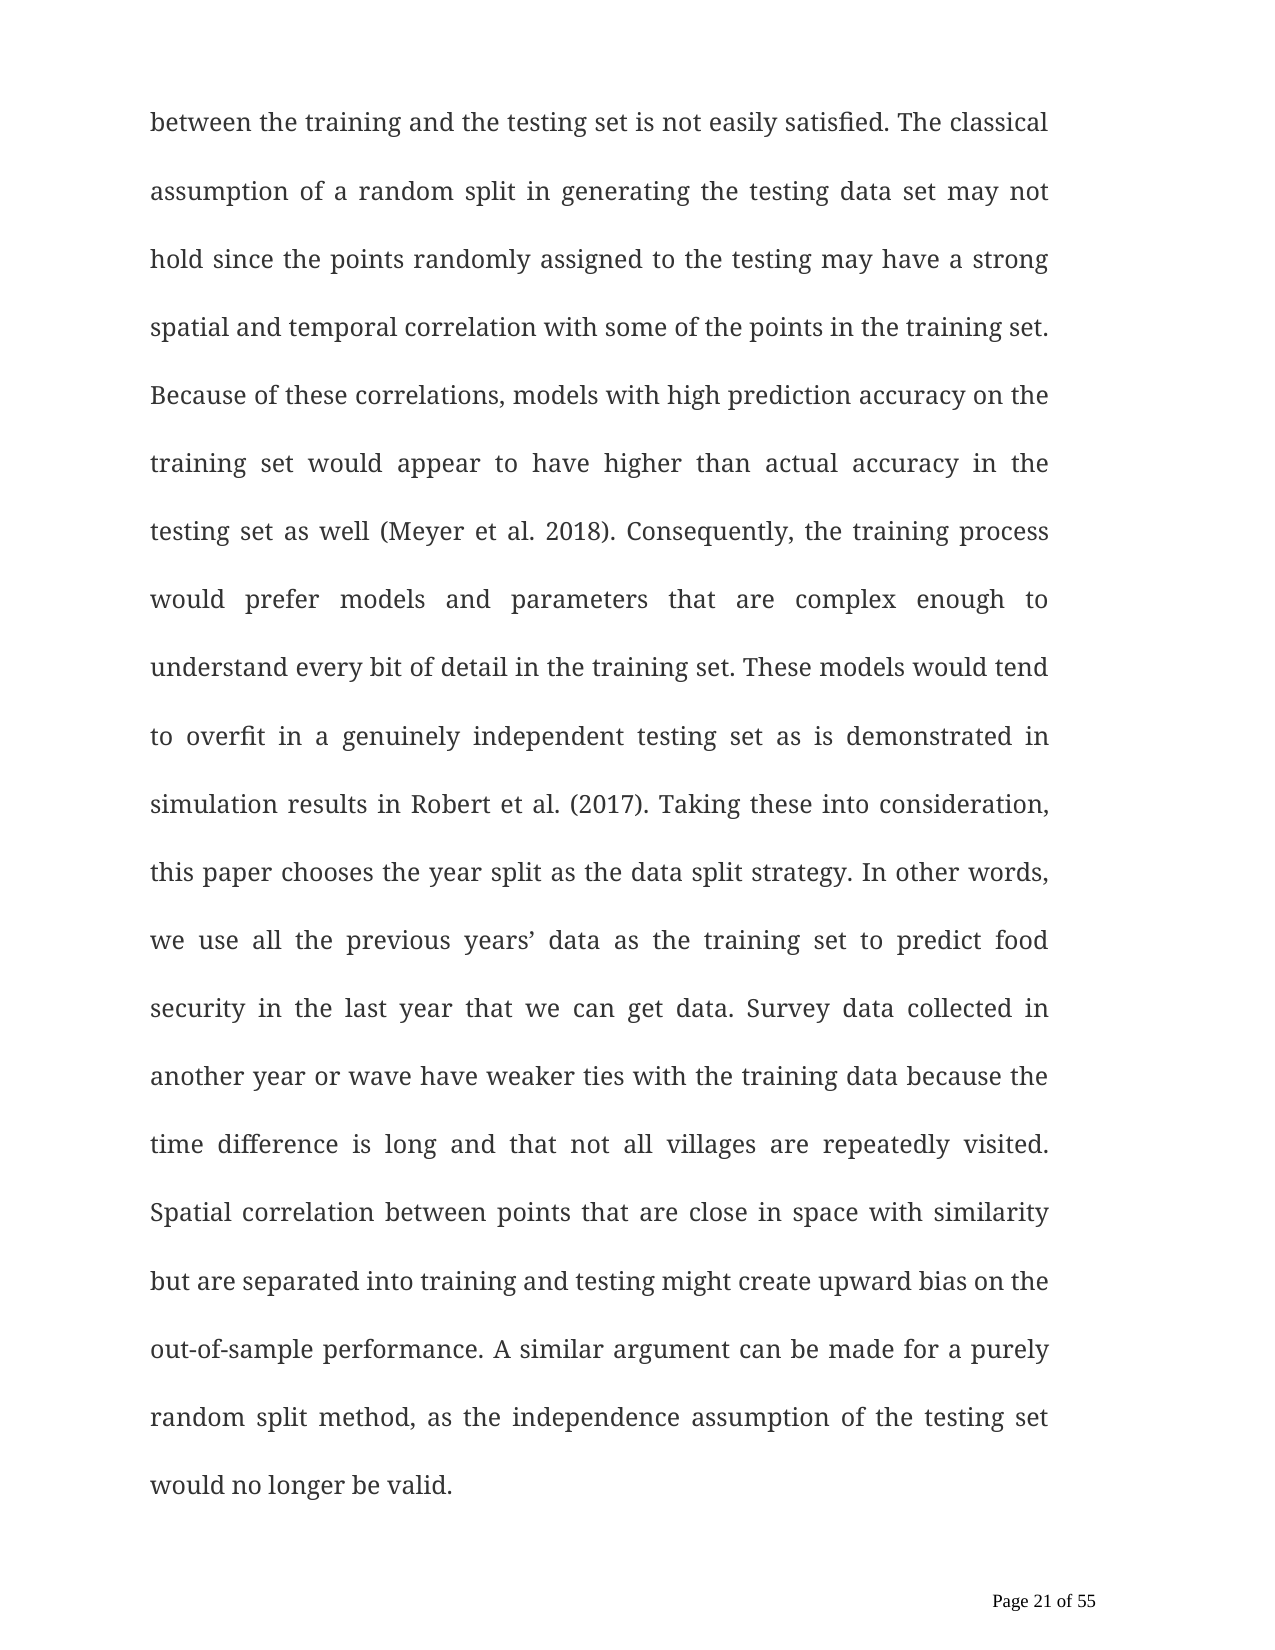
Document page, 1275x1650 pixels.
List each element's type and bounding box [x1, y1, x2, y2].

text [150, 105, 1050, 1502]
